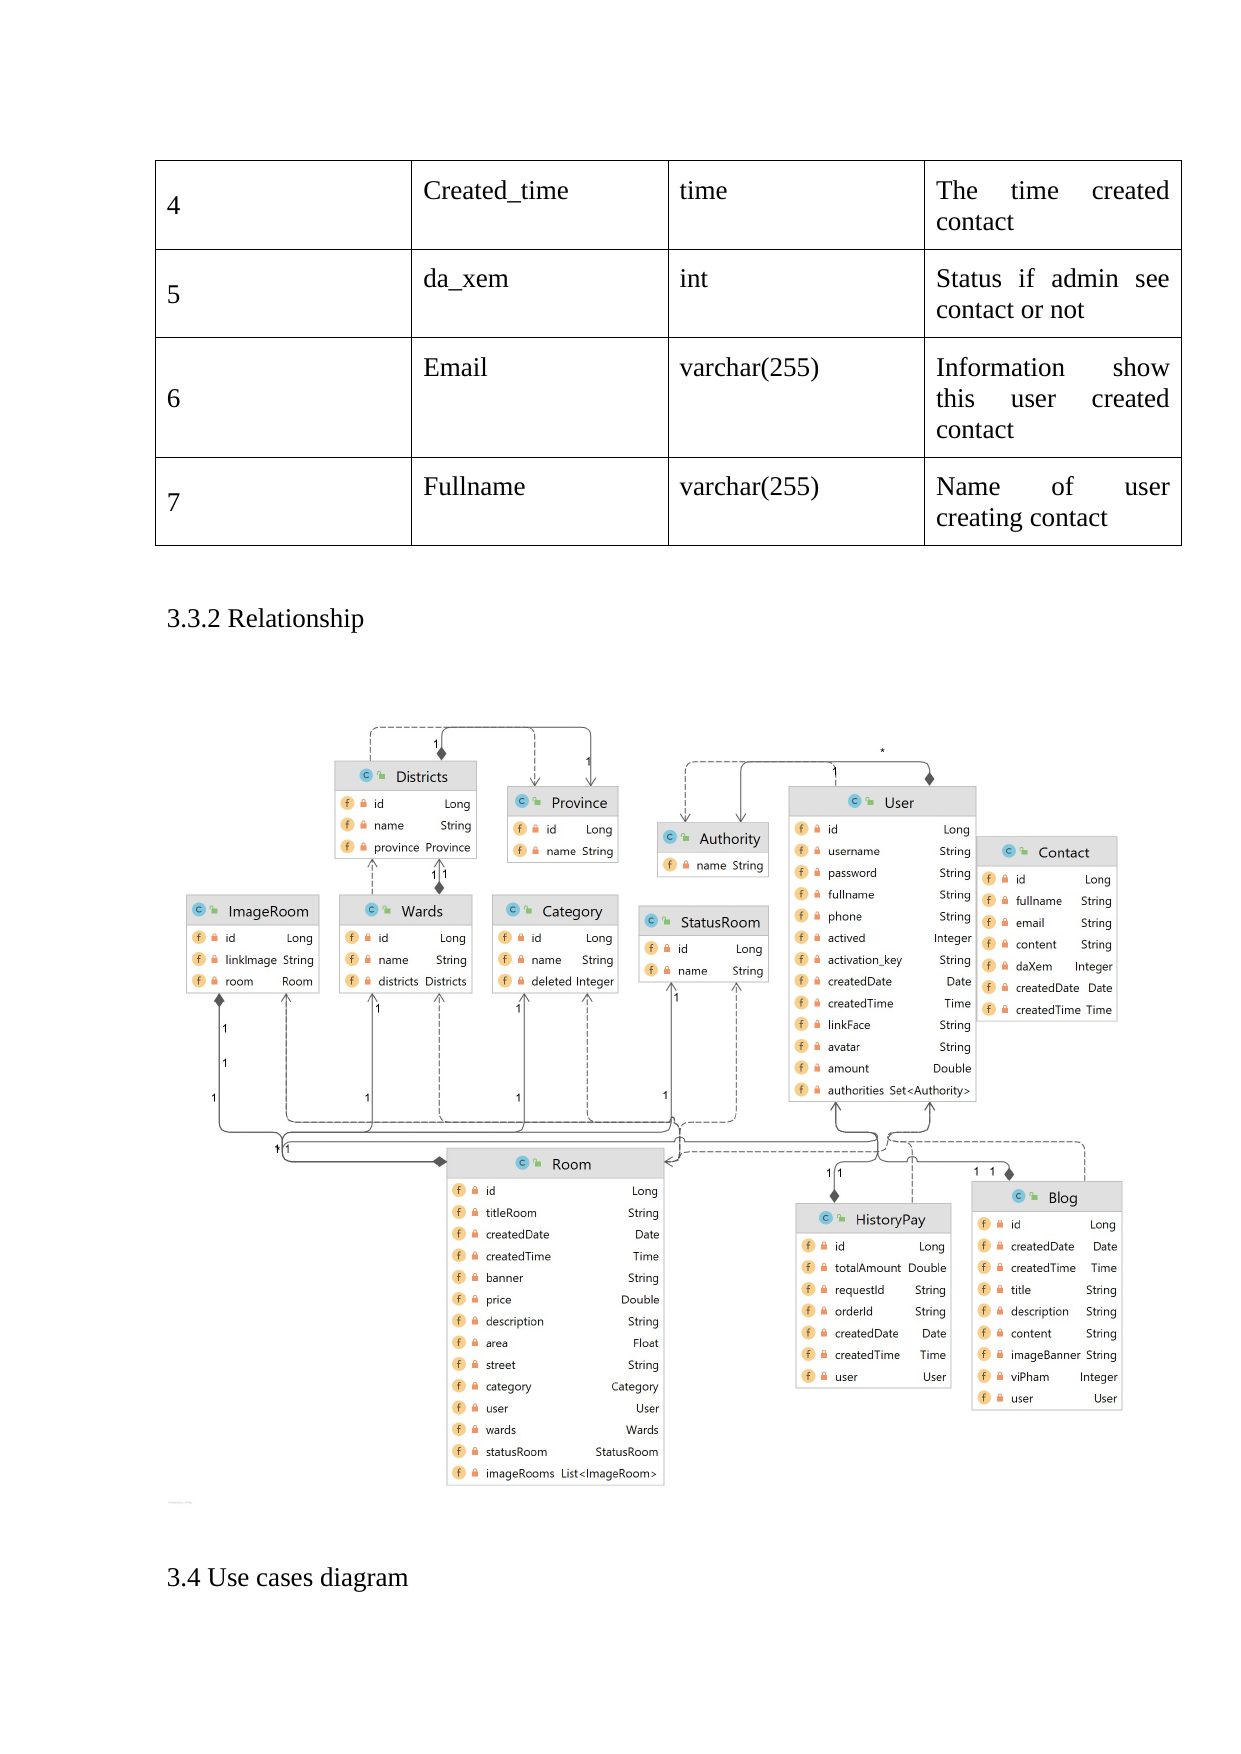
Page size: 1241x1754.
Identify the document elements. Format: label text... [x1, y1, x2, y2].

table_cell Fullname [412, 458, 668, 545]
table_cell 7 [156, 458, 411, 545]
table_cell 6 [156, 338, 411, 457]
text 3.3.2 Relationship [167, 602, 1169, 633]
table_cell 5 [156, 250, 411, 337]
table_cell time [669, 161, 924, 249]
text 3.4 Use cases diagram [167, 1562, 1169, 1593]
table_cell Information show this user created contact [925, 338, 1181, 457]
table_cell Status if admin see contact or not [925, 250, 1181, 337]
table_cell varchar(255) [669, 338, 924, 457]
table_cell Created_time [412, 161, 668, 249]
table_cell varchar(255) [669, 458, 924, 545]
table_cell Name of user creating contact [925, 458, 1181, 545]
table_cell The time created contact [925, 161, 1181, 249]
table_cell Email [412, 338, 668, 457]
picture [166, 689, 1142, 1506]
table_cell int [669, 250, 924, 337]
table_cell 4 [156, 161, 411, 249]
table_cell da_xem [412, 250, 668, 337]
